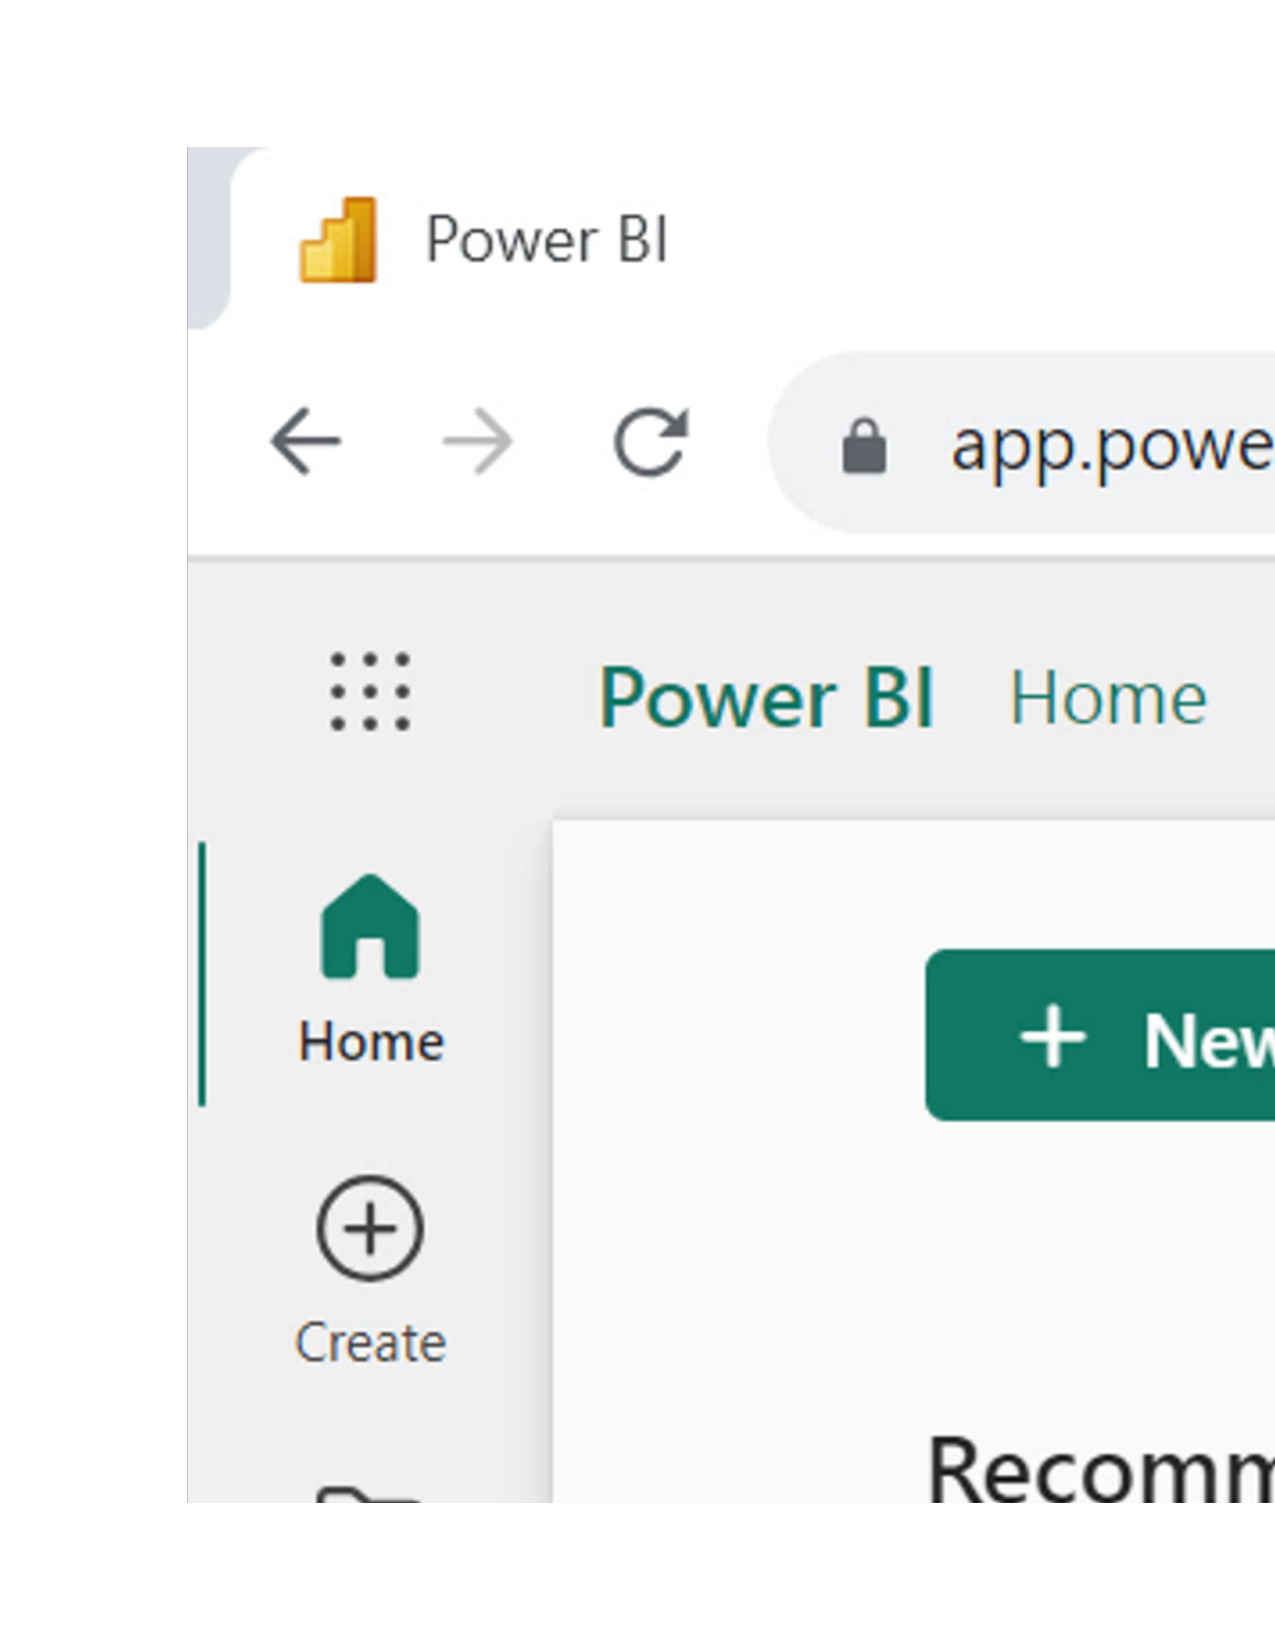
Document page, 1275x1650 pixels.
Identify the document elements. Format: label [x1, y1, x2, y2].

picture [177, 147, 1275, 1503]
